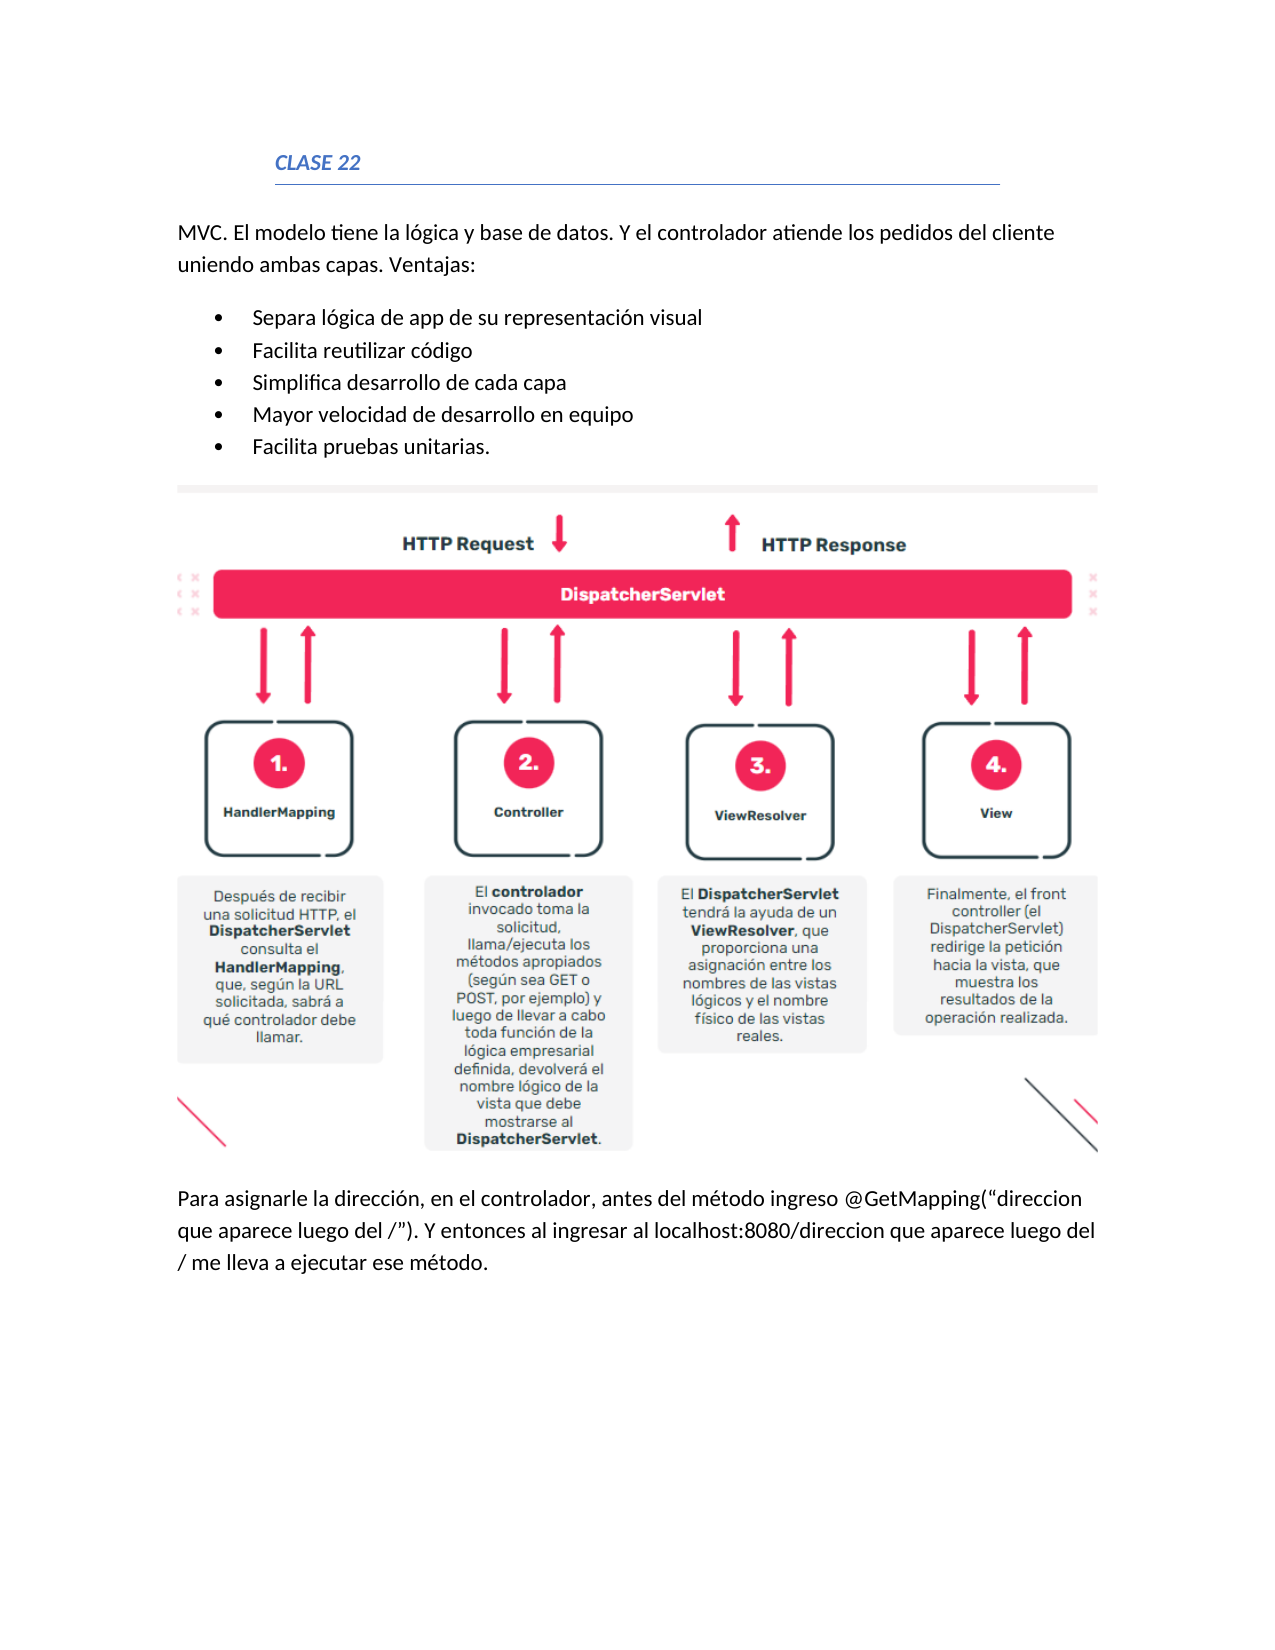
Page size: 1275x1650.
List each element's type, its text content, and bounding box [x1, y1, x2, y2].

list Mayor velocidad de desarrollo en equipo [215, 400, 1098, 428]
list Simplifica desarrollo de cada capa [215, 368, 1098, 396]
list Separa lógica de app de su representación visual [215, 303, 1098, 332]
list Facilita reutilizar código [215, 336, 1098, 364]
text MVC. El modelo tiene la lógica y base de datos. Y el controlador atiende los pedidos del cliente uniendo ambas capas. Ventajas: [177, 218, 1098, 278]
picture [177, 485, 1098, 1159]
list Facilita pruebas unitarias. [215, 432, 1098, 460]
text CLASE 22 [275, 148, 1000, 184]
text Para asignarle la dirección, en el controlador, antes del método ingreso @GetMapping(“direccion que aparece luego del /”). Y entonces al ingresar al localhost:8080/direccion que aparece luego del / me lleva a ejecutar ese método. [177, 1184, 1098, 1276]
